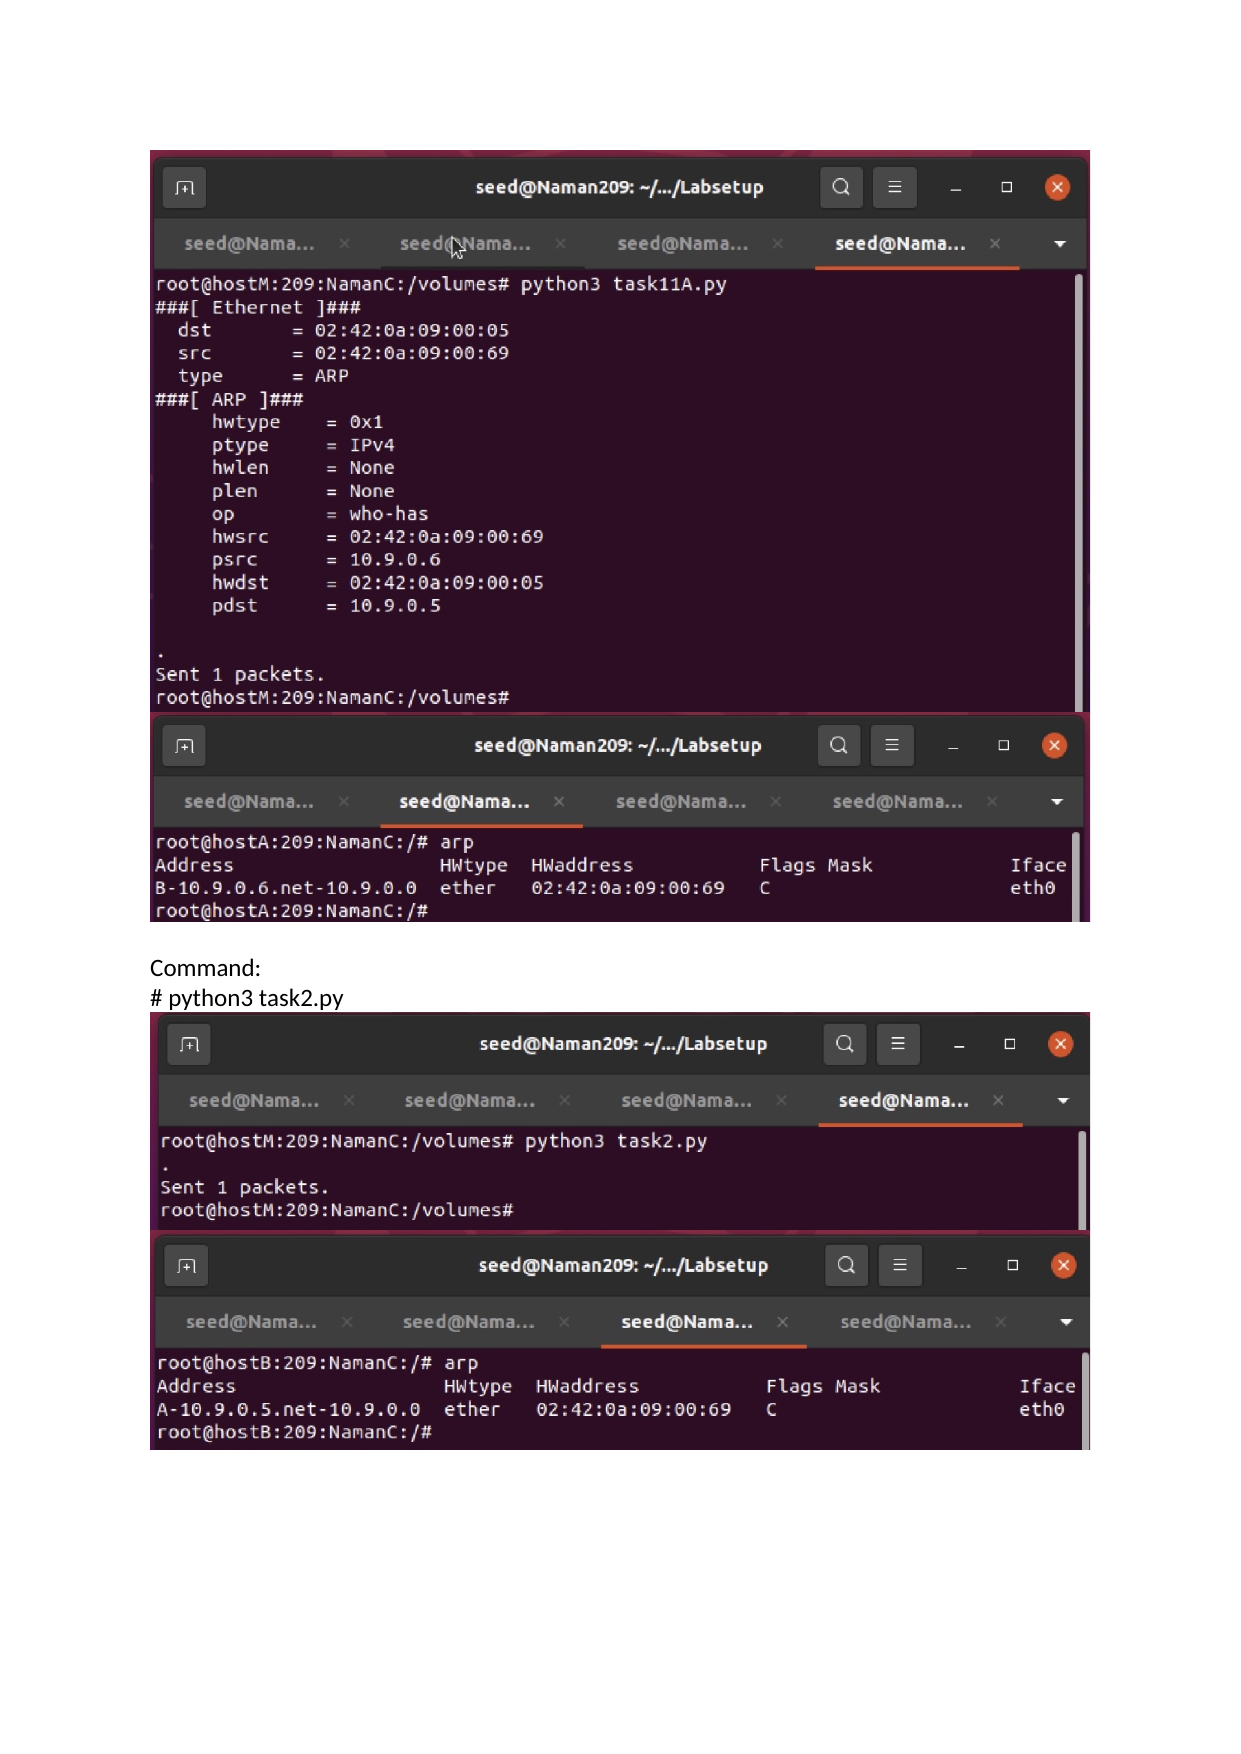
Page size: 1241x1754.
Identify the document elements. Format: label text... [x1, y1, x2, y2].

picture [150, 150, 1091, 922]
text # python3 task2.py [150, 982, 1090, 1012]
text Command: [150, 952, 1090, 982]
picture [150, 1012, 1091, 1450]
